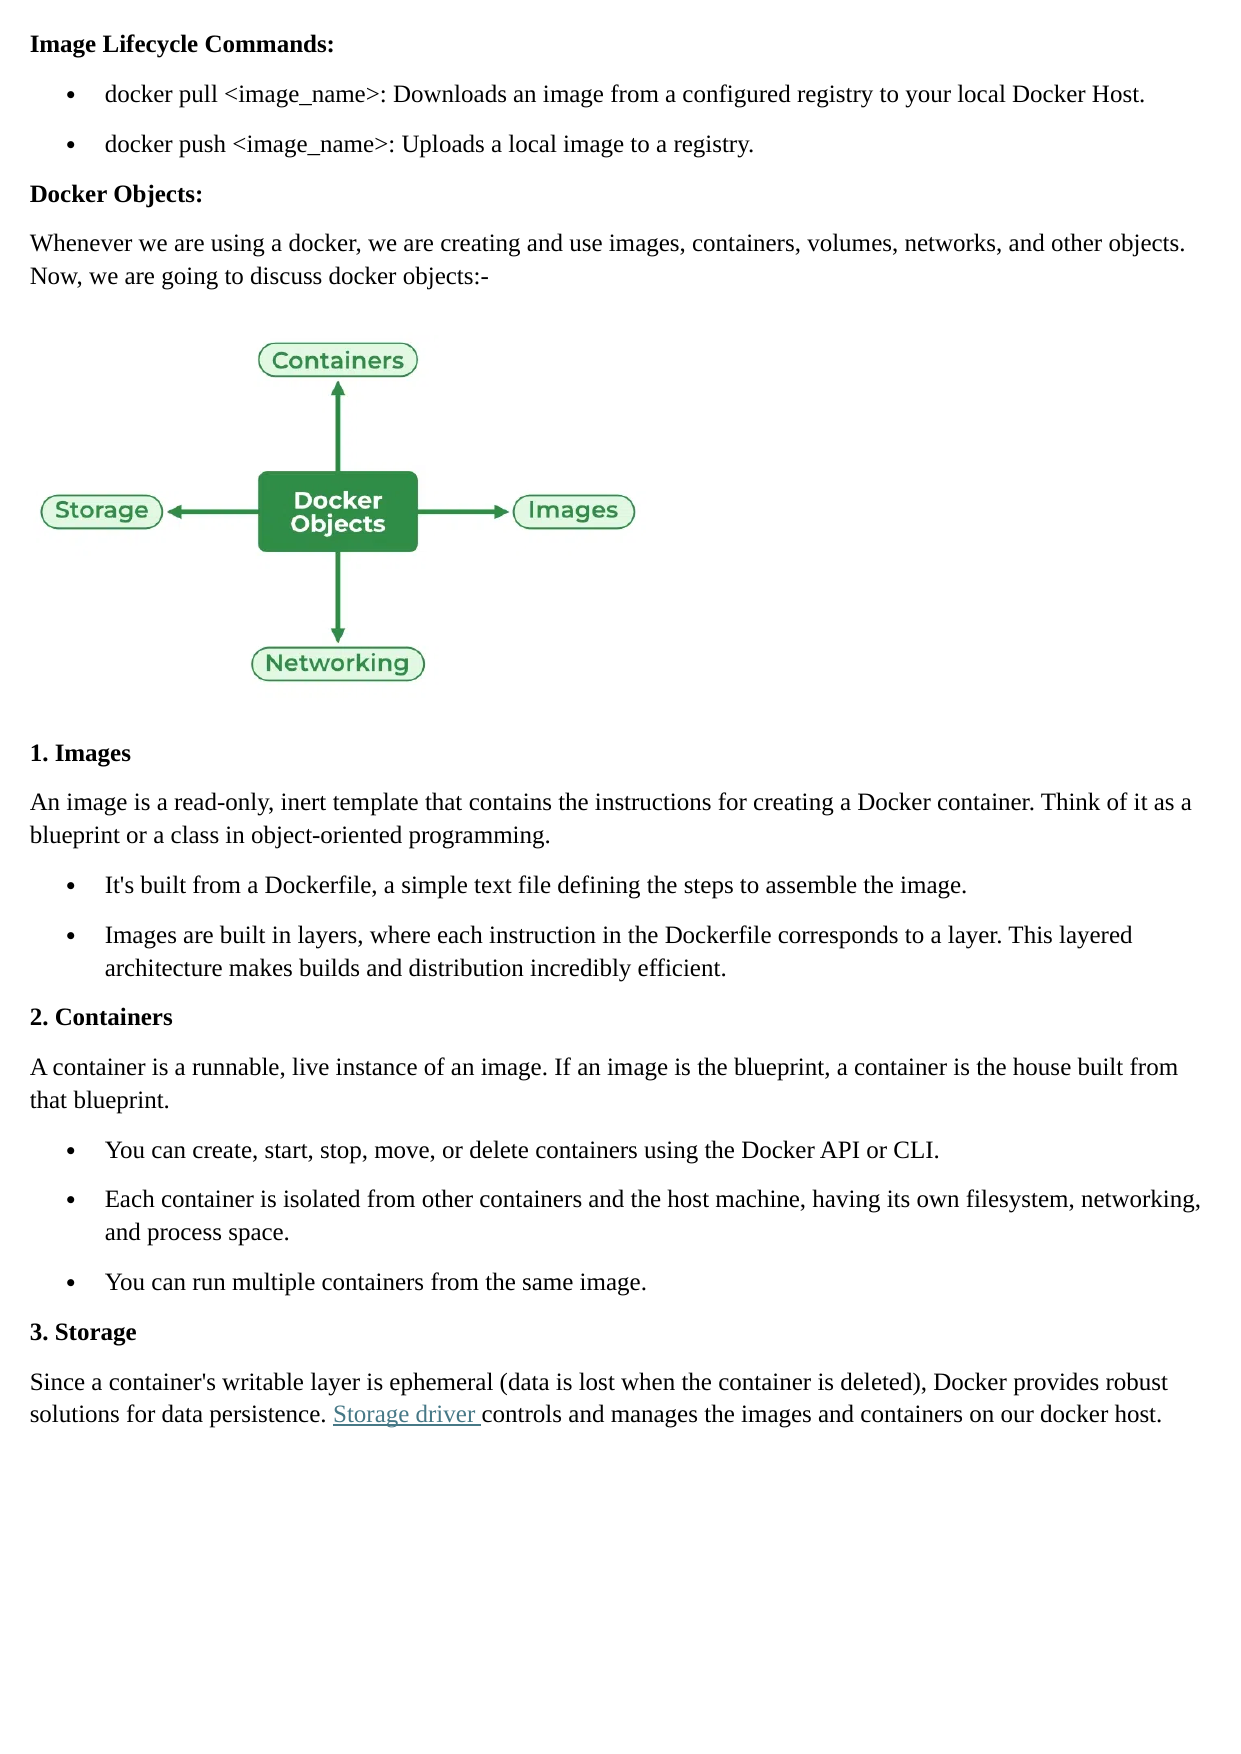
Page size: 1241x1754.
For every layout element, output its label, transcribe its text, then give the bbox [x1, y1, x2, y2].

text 3. Storage [29, 1317, 1211, 1346]
text 1. Images [29, 738, 1211, 766]
picture [29, 311, 648, 714]
text Whenever we are using a docker, we are creating and use images, containers, volumes, networks, and other objects. Now, we are going to discuss docker objects:- [29, 228, 1211, 290]
list docker pull <image_name>: Downloads an image from a configured registry to your local Docker Host. [67, 79, 1211, 108]
text Image Lifecycle Commands: [29, 29, 1211, 58]
text An image is a read-only, inert template that contains the instructions for creating a Docker container. Think of it as a blueprint or a class in object-oriented programming. [29, 787, 1211, 849]
list You can run multiple containers from the same image. [67, 1267, 1211, 1296]
list Each container is isolated from other containers and the host machine, having its own filesystem, networking, and process space. [67, 1184, 1211, 1246]
list docker push <image_name>: Uploads a local image to a registry. [67, 129, 1211, 158]
text 2. Containers [29, 1002, 1211, 1031]
text Docker Objects: [29, 179, 1211, 207]
text Since a container's writable layer is ephemeral (data is lost when the container is deleted), Docker provides robust solutions for data persistence. Storage driver controls and manages the images and containers on our docker host. [29, 1367, 1211, 1428]
text A container is a runnable, live instance of an image. If an image is the blueprint, a container is the house built from that blueprint. [29, 1052, 1211, 1114]
list Images are built in layers, where each instruction in the Dockerfile corresponds to a layer. This layered architecture makes builds and distribution incredibly efficient. [67, 920, 1211, 981]
list You can create, start, stop, move, or delete containers using the Docker API or CLI. [67, 1135, 1211, 1163]
list It's built from a Dockerfile, a simple text file defining the steps to assemble the image. [67, 870, 1211, 899]
